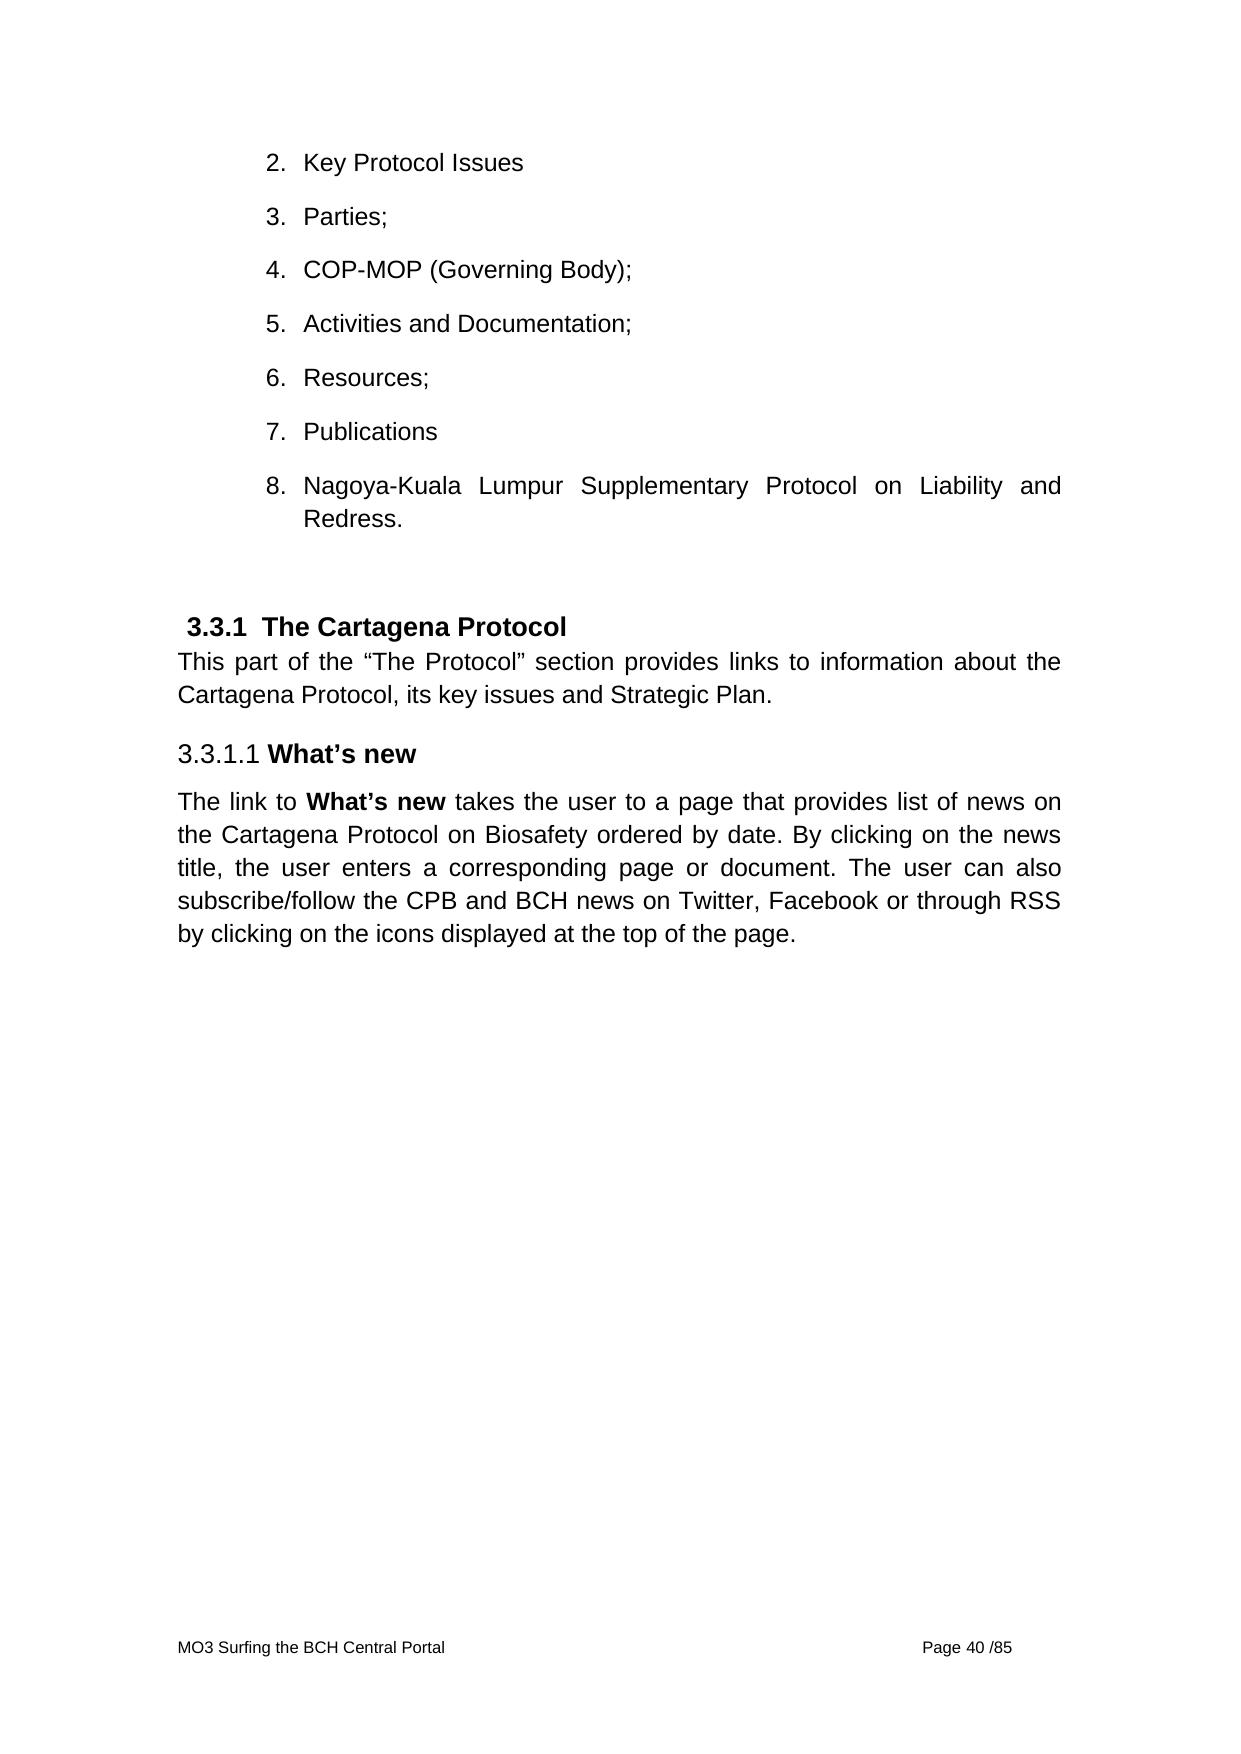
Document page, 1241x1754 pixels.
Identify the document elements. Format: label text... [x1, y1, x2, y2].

text The link to What’s new takes the user to a page that provides list of news on the Cartagena Protocol on Biosafety ordered by date. By clicking on the news title, the user enters a corresponding page or document. The user can also subscribe/follow the CPB and BCH news on Twitter, Facebook or through RSS by clicking on the icons displayed at the top of the page. [177, 787, 1063, 948]
list COP-MOP (Governing Body); [266, 255, 1063, 284]
list Publications [266, 417, 1063, 446]
list Nagoya-Kuala Lumpur Supplementary Protocol on Liability and Redress. [266, 471, 1063, 532]
list Key Protocol Issues [266, 148, 1063, 176]
text The Cartagena Protocol [187, 611, 1063, 643]
subtitle What’s new [177, 738, 1063, 770]
text This part of the “The Protocol” section provides links to information about the Cartagena Protocol, its key issues and Strategic Plan. [177, 647, 1063, 709]
list Resources; [266, 363, 1063, 392]
list Parties; [266, 201, 1063, 230]
list Activities and Documentation; [266, 309, 1063, 338]
